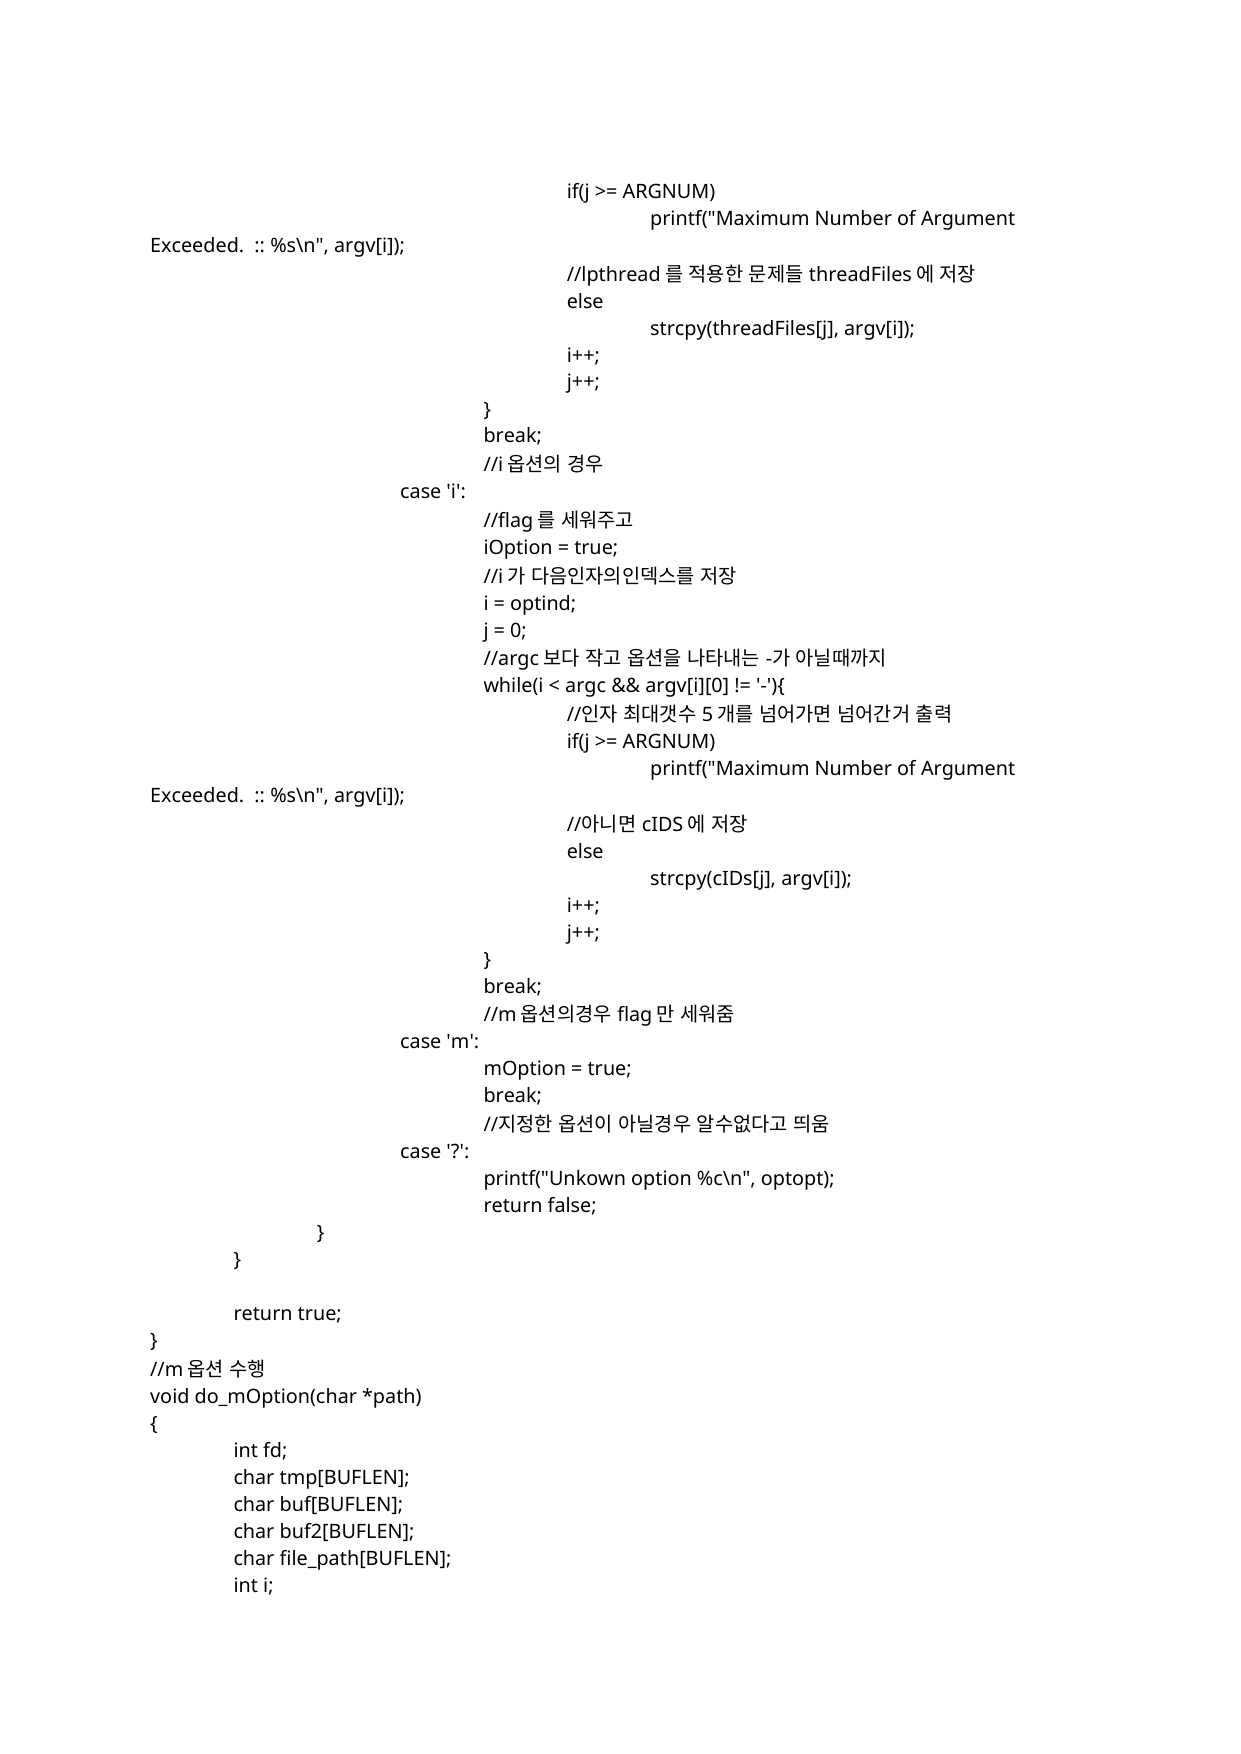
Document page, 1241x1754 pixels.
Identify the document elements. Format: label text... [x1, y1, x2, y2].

text { [150, 1409, 1090, 1436]
text if(j >= ARGNUM) [150, 177, 1090, 204]
text return true; [150, 1299, 1090, 1326]
text break; [150, 422, 1090, 449]
text j++; [150, 918, 1090, 945]
text j++; [150, 368, 1090, 395]
text else [150, 837, 1090, 864]
text while(i < argc && argv[i][0] != '-'){ [150, 672, 1090, 699]
text printf("Maximum Number of Argument Exceeded. :: %s\n", argv[i]); [150, 754, 1090, 808]
text } [150, 1326, 1090, 1353]
text char tmp[BUFLEN]; [150, 1463, 1090, 1490]
text char buf2[BUFLEN]; [150, 1517, 1090, 1544]
text if(j >= ARGNUM) [150, 727, 1090, 754]
text break; [150, 1082, 1090, 1109]
text strcpy(threadFiles[j], argv[i]); [150, 314, 1090, 341]
text //argc보다 작고 옵션을 나타내는 -가 아닐때까지 [150, 643, 1090, 672]
text //i옵션의 경우 [150, 449, 1090, 477]
text case '?': [150, 1137, 1090, 1164]
text } [150, 395, 1090, 422]
text printf("Maximum Number of Argument Exceeded. :: %s\n", argv[i]); [150, 204, 1090, 258]
text else [150, 287, 1090, 314]
text //lpthread를 적용한 문제들 threadFiles에 저장 [150, 258, 1090, 287]
text i++; [150, 891, 1090, 918]
text //flag를 세워주고 [150, 504, 1090, 533]
text } [150, 945, 1090, 972]
text j = 0; [150, 616, 1090, 643]
text } [150, 1218, 1090, 1245]
text break; [150, 972, 1090, 999]
text char file_path[BUFLEN]; [150, 1544, 1090, 1571]
text //지정한 옵션이 아닐경우 알수없다고 띄움 [150, 1109, 1090, 1137]
text void do_mOption(char *path) [150, 1382, 1090, 1409]
text printf("Unkown option %c\n", optopt); [150, 1164, 1090, 1191]
text } [150, 1245, 1090, 1272]
text int i; [150, 1571, 1090, 1598]
text case 'i': [150, 477, 1090, 504]
text //아니면 cIDS에 저장 [150, 808, 1090, 837]
text char buf[BUFLEN]; [150, 1490, 1090, 1517]
text i = optind; [150, 589, 1090, 616]
text //m옵션 수행 [150, 1353, 1090, 1382]
text //인자 최대갯수 5개를 넘어가면 넘어간거 출력 [150, 699, 1090, 727]
text iOption = true; [150, 533, 1090, 560]
text case 'm': [150, 1028, 1090, 1055]
text mOption = true; [150, 1055, 1090, 1082]
text //i가 다음인자의인덱스를 저장 [150, 560, 1090, 589]
text i++; [150, 341, 1090, 368]
text strcpy(cIDs[j], argv[i]); [150, 864, 1090, 891]
text return false; [150, 1191, 1090, 1218]
text //m옵션의경우 flag만 세워줌 [150, 999, 1090, 1028]
text int fd; [150, 1436, 1090, 1463]
